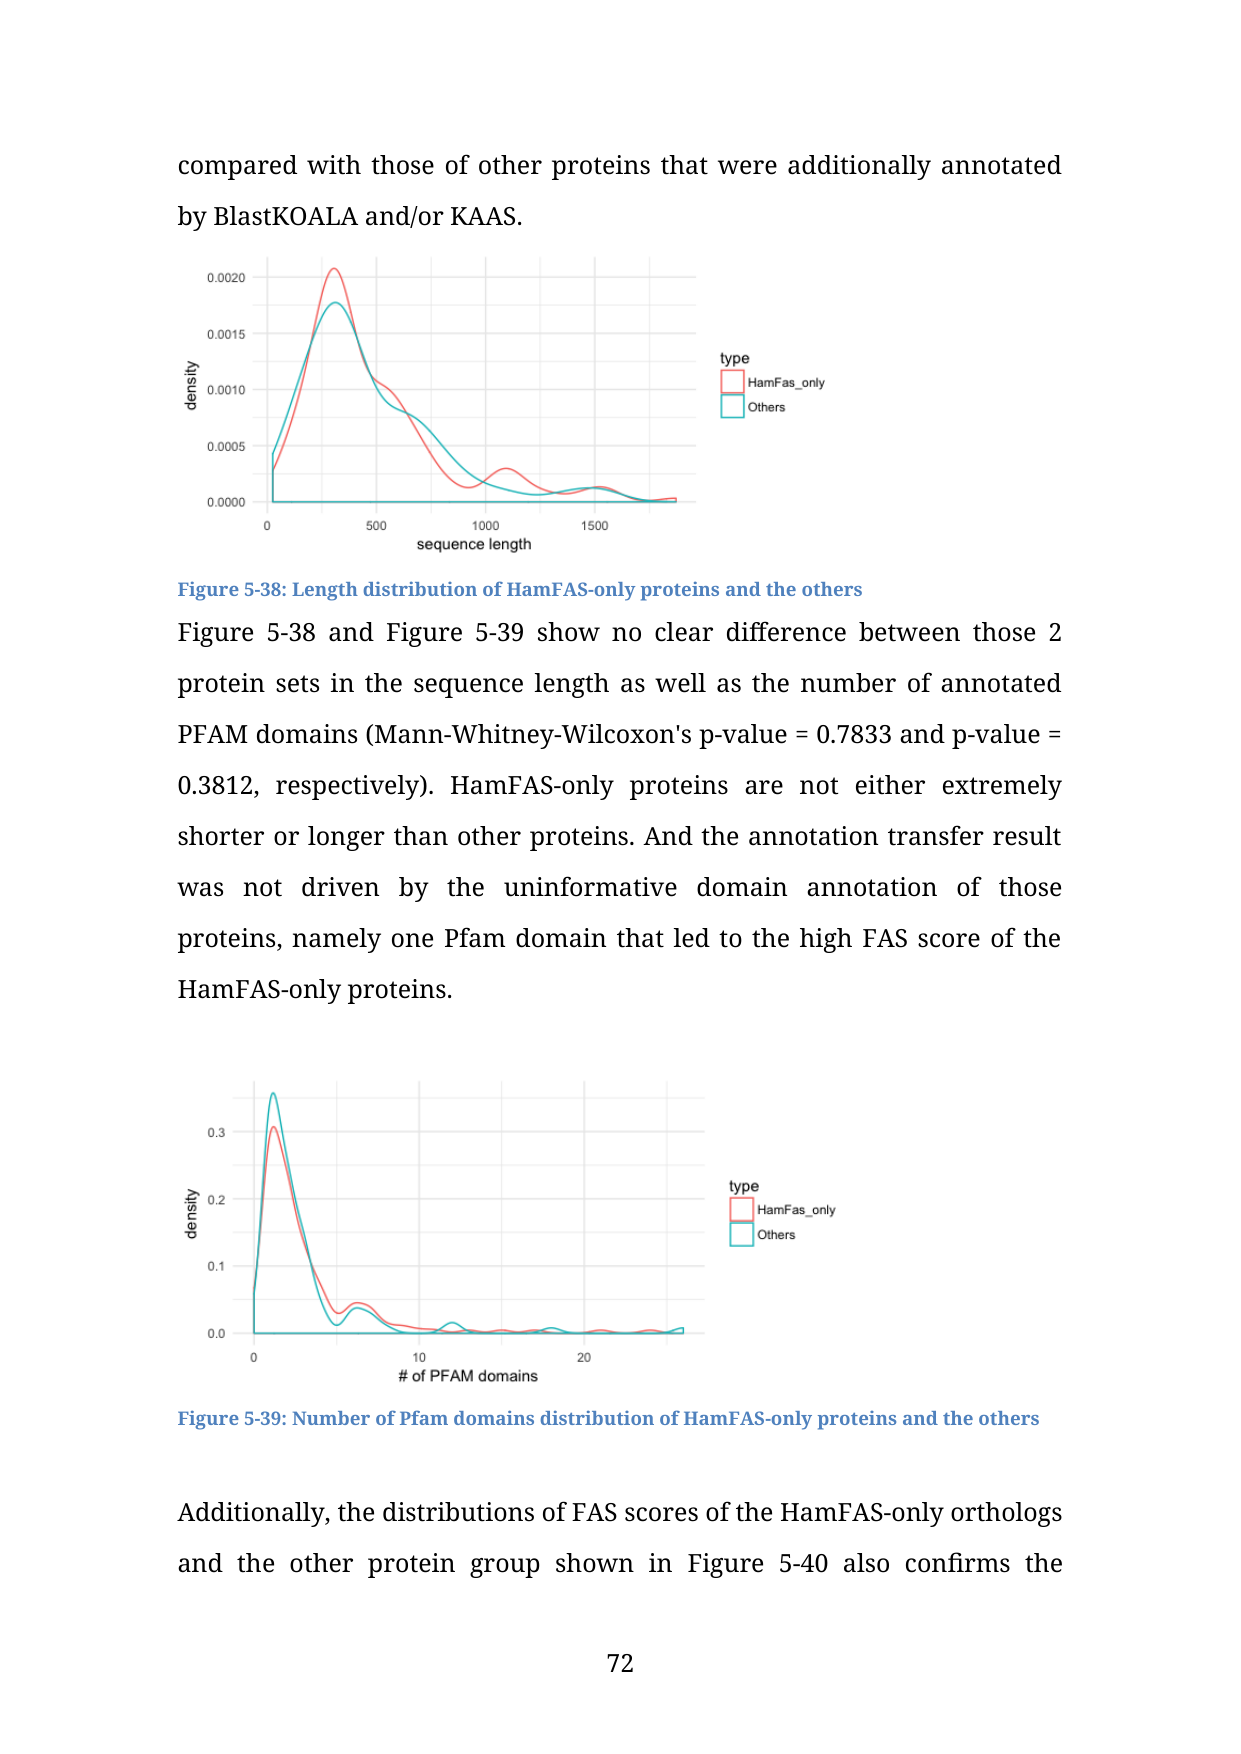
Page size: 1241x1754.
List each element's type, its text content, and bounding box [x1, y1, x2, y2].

picture [177, 249, 841, 560]
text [177, 1494, 1063, 1580]
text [177, 148, 1063, 233]
picture [177, 1073, 852, 1389]
